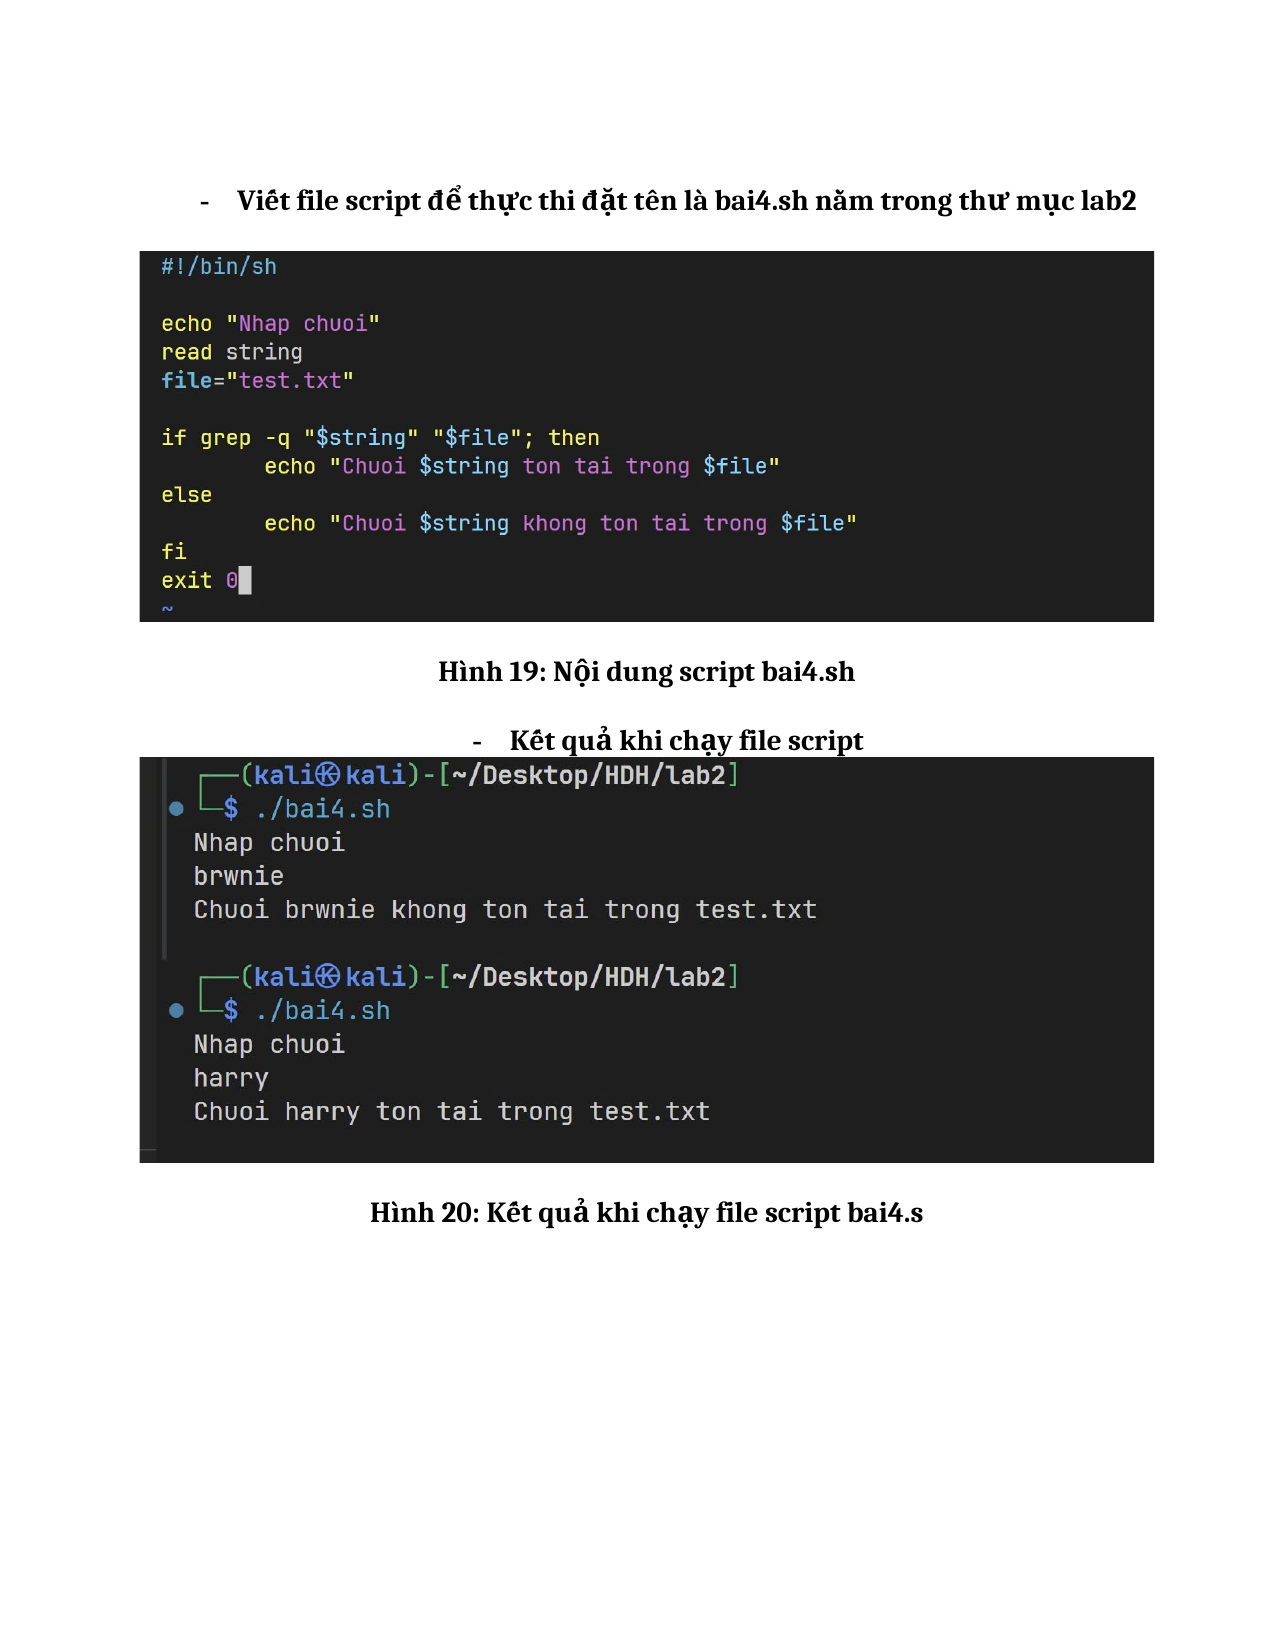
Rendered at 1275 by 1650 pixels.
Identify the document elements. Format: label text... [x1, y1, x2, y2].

text Hình 20: Kết quả khi chạy file script bai4.s [139, 1196, 1154, 1230]
list Viết file script để thực thi đặt tên là bai4.sh nằm trong thư mục lab2 [182, 183, 1154, 218]
picture [139, 757, 1155, 1163]
picture [139, 251, 1155, 622]
list Kết quả khi chạy file script [182, 723, 1154, 757]
text Hình 19: Nội dung script bai4.sh [139, 656, 1154, 689]
